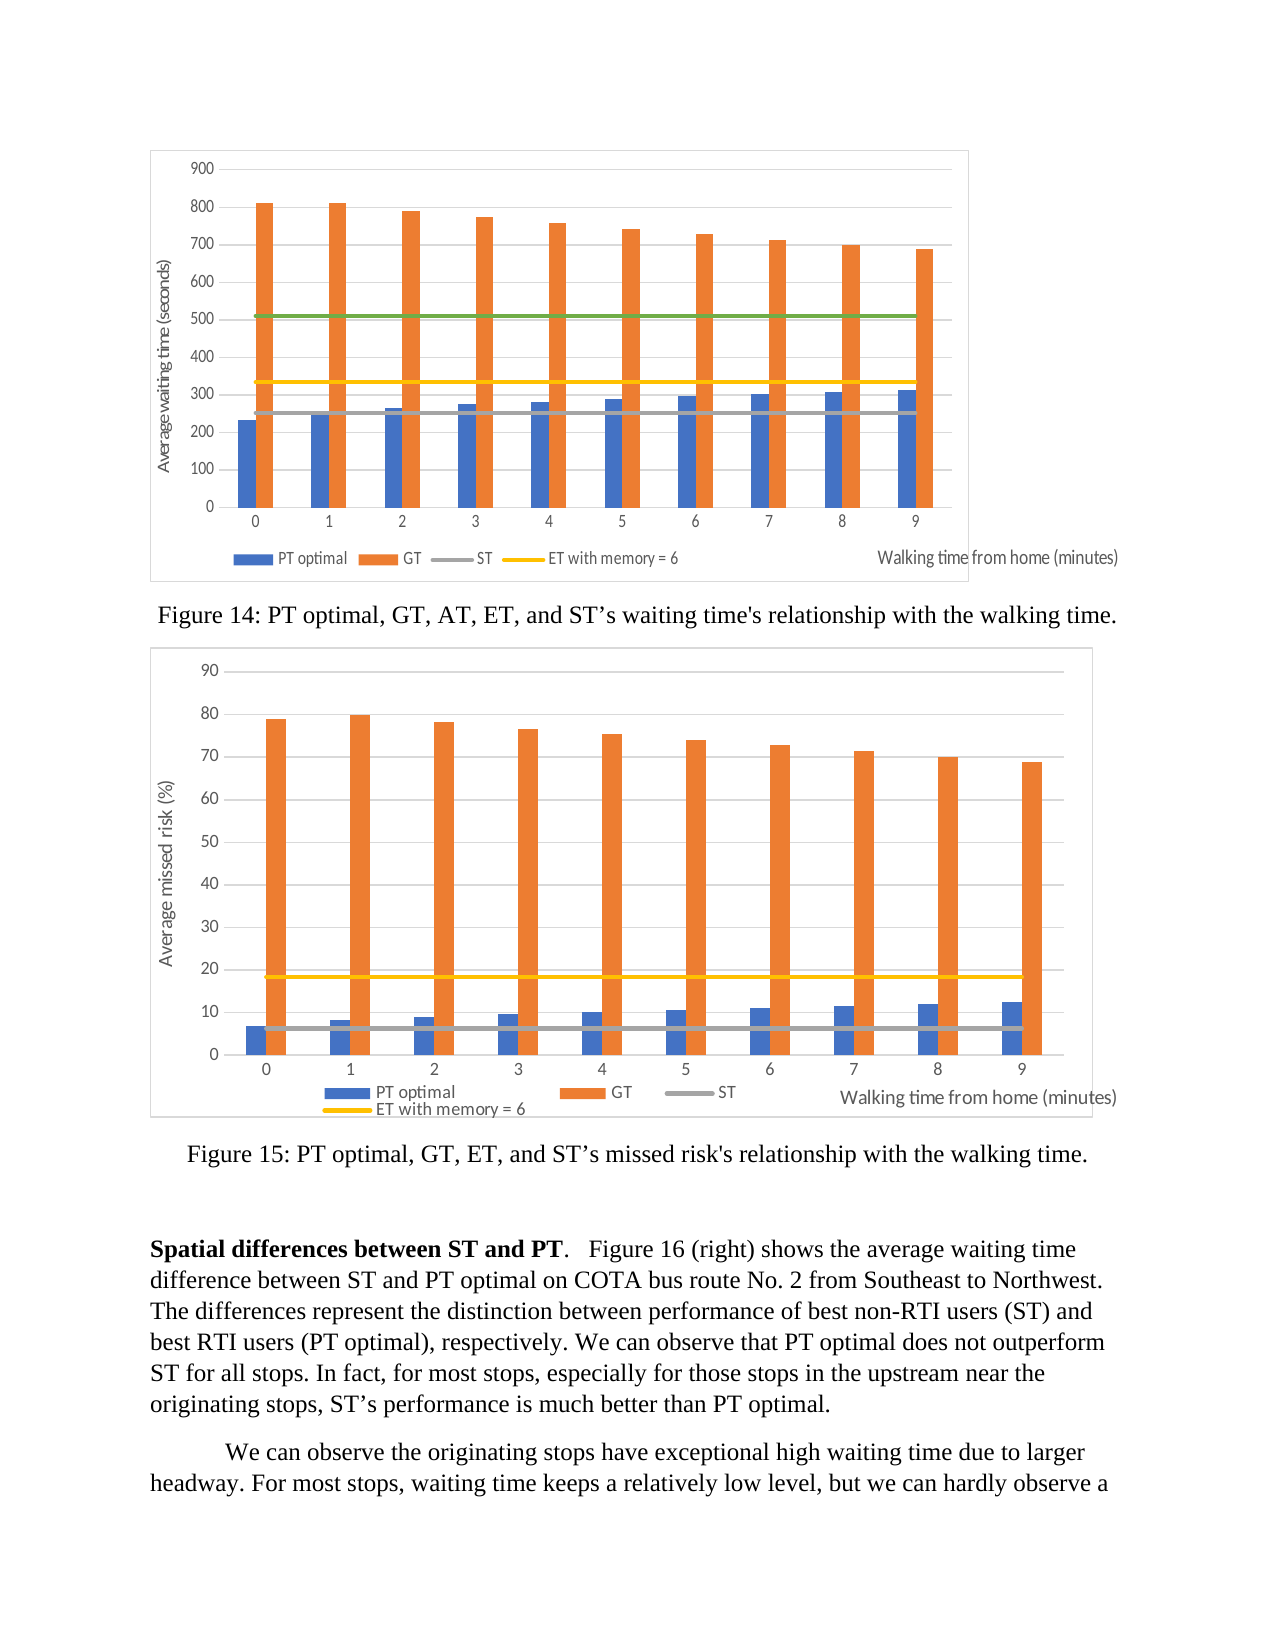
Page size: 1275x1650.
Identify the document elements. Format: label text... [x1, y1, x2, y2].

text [150, 1437, 1125, 1496]
text Figure 15: PT optimal, GT, ET, and ST’s missed risk's relationship with the walking time. [150, 1139, 1125, 1168]
text Figure 14: PT optimal, GT, AT, ET, and ST’s waiting time's relationship with the walking time. [150, 600, 1125, 629]
text Spatial differences between ST and PT. Figure 16 (right) shows the average waiting time difference between ST and PT optimal on COTA bus route No. 2 from Southeast to Northwest. The differences represent the distinction between performance of best non-RTI users (ST) and best RTI users (PT optimal), respectively. We can observe that PT optimal does not outperform ST for all stops. In fact, for most stops, especially for those stops in the upstream near the originating stops, ST’s performance is much better than PT optimal. [150, 1234, 1125, 1418]
